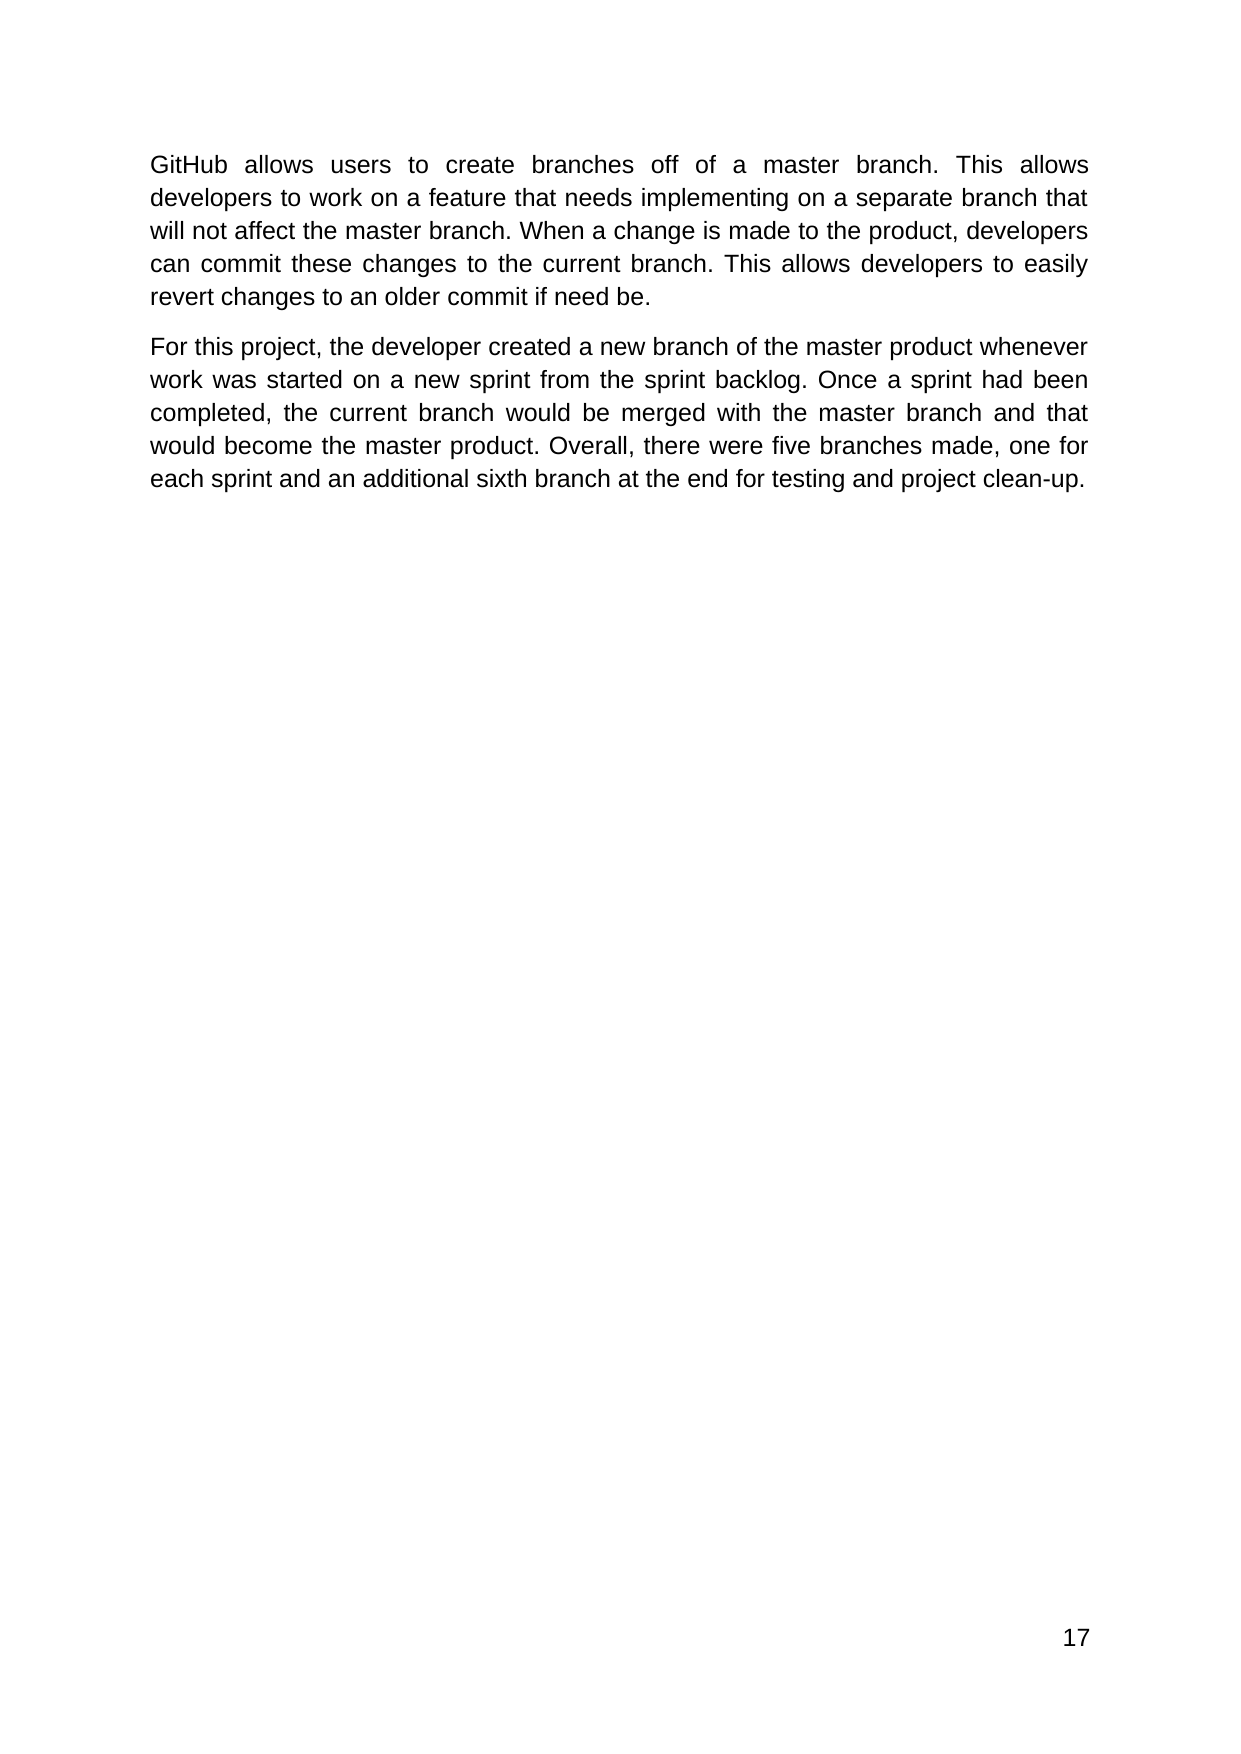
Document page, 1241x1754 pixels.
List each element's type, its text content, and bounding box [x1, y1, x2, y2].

text GitHub allows users to create branches off of a master branch. This allows developers to work on a feature that needs implementing on a separate branch that will not affect the master branch. When a change is made to the product, developers can commit these changes to the current branch. This allows developers to easily revert changes to an older commit if need be. [150, 150, 1090, 311]
text For this project, the developer created a new branch of the master product whenever work was started on a new sprint from the sprint backlog. Once a sprint had been completed, the current branch would be merged with the master branch and that would become the master product. Overall, there were five branches made, one for each sprint and an additional sixth branch at the end for testing and project clean-up. [150, 332, 1090, 493]
